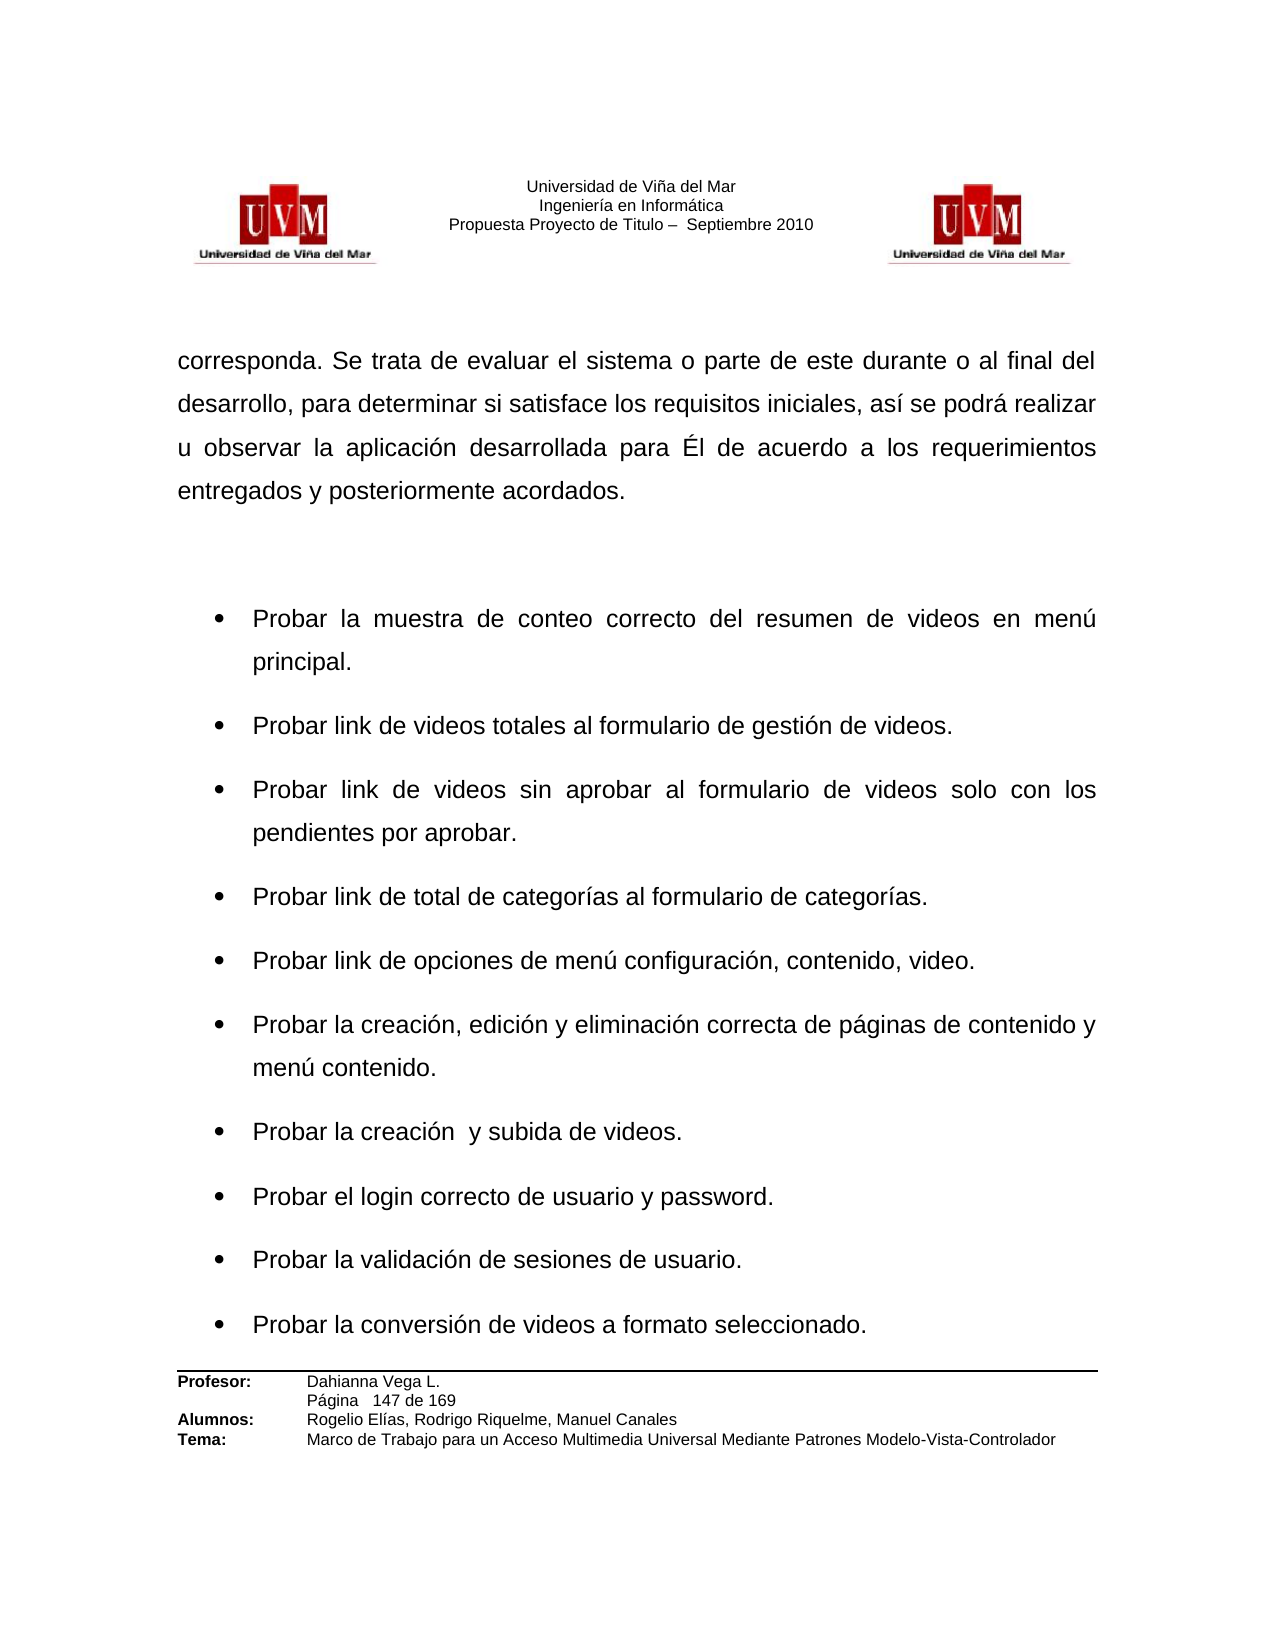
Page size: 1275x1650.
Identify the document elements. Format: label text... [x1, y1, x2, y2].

list Probar link de total de categorías al formulario de categorías. [215, 882, 1098, 911]
list Probar la conversión de videos a formato seleccionado. [215, 1309, 1098, 1338]
list Probar link de videos sin aprobar al formulario de videos solo con los pendientes por aprobar. [215, 775, 1098, 847]
list Probar la creación y subida de videos. [215, 1117, 1098, 1146]
list Probar link de opciones de menú configuración, contenido, video. [215, 946, 1098, 975]
list Probar el login correcto de usuario y password. [215, 1181, 1098, 1210]
list Probar la creación, edición y eliminación correcta de páginas de contenido y menú contenido. [215, 1010, 1098, 1082]
list Probar la muestra de conteo correcto del resumen de videos en menú principal. [215, 604, 1098, 676]
picture [177, 176, 390, 267]
picture [871, 176, 1084, 267]
list Probar la validación de sesiones de usuario. [215, 1246, 1098, 1274]
list Probar link de videos totales al formulario de gestión de videos. [215, 711, 1098, 740]
